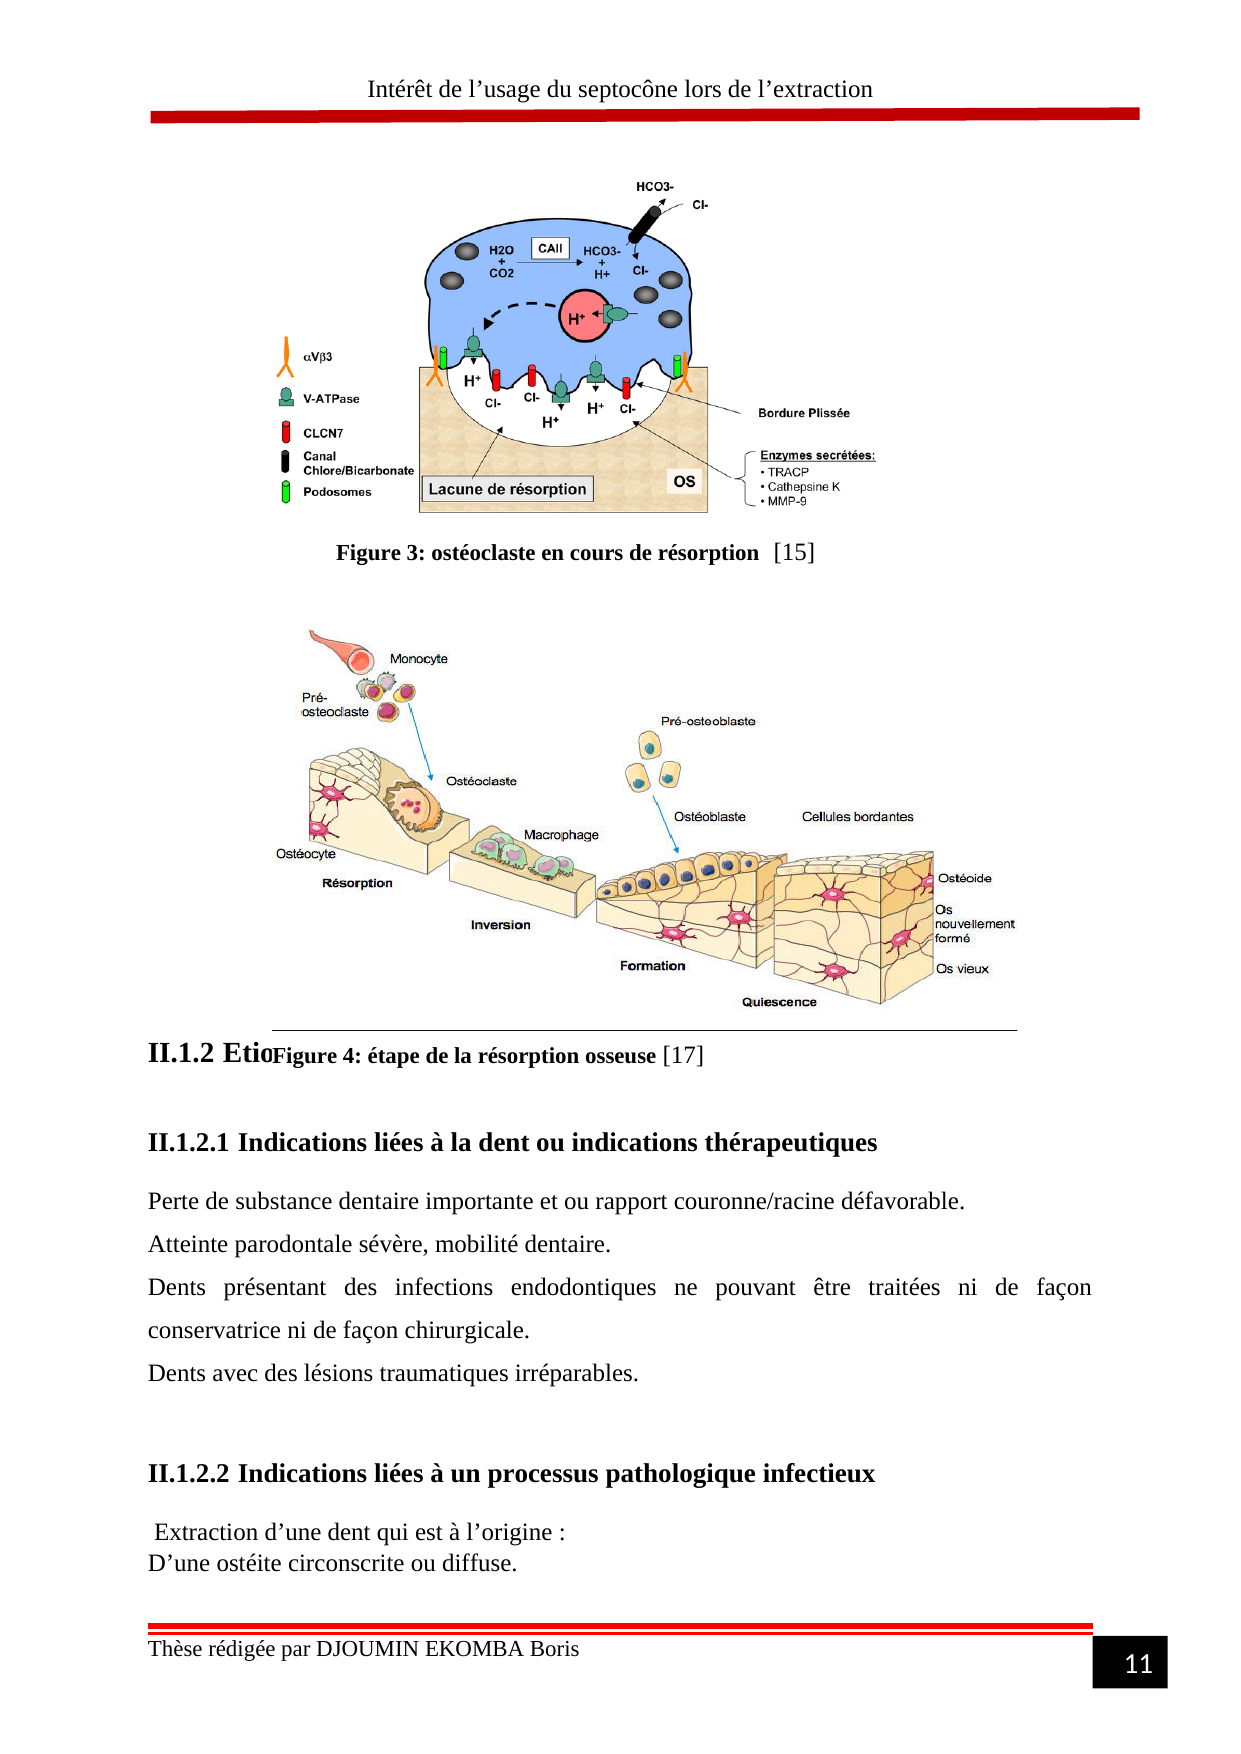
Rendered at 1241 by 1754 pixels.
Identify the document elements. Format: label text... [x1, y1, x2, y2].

text Dents présentant des infections endodontiques ne pouvant être traitées ni de façon conservatrice ni de façon chirurgicale. [148, 1272, 1093, 1344]
text Dents avec des lésions traumatiques irréparables. [148, 1358, 1093, 1387]
text D’une ostéite circonscrite ou diffuse. [148, 1548, 1093, 1576]
subtitle Etiologie de l’extraction dentaire [148, 1035, 1093, 1069]
picture [260, 162, 882, 526]
text Extraction d’une dent qui est à l’origine : [148, 1517, 1093, 1545]
subtitle Indications liées à un processus pathologique infectieux [148, 1457, 1093, 1488]
subtitle Indications liées à la dent ou indications thérapeutiques [148, 1127, 1093, 1158]
text Perte de substance dentaire importante et ou rapport couronne/racine défavorable. [148, 1186, 1093, 1214]
text Atteinte parodontale sévère, mobilité dentaire. [148, 1229, 1093, 1258]
picture [272, 623, 1018, 1031]
